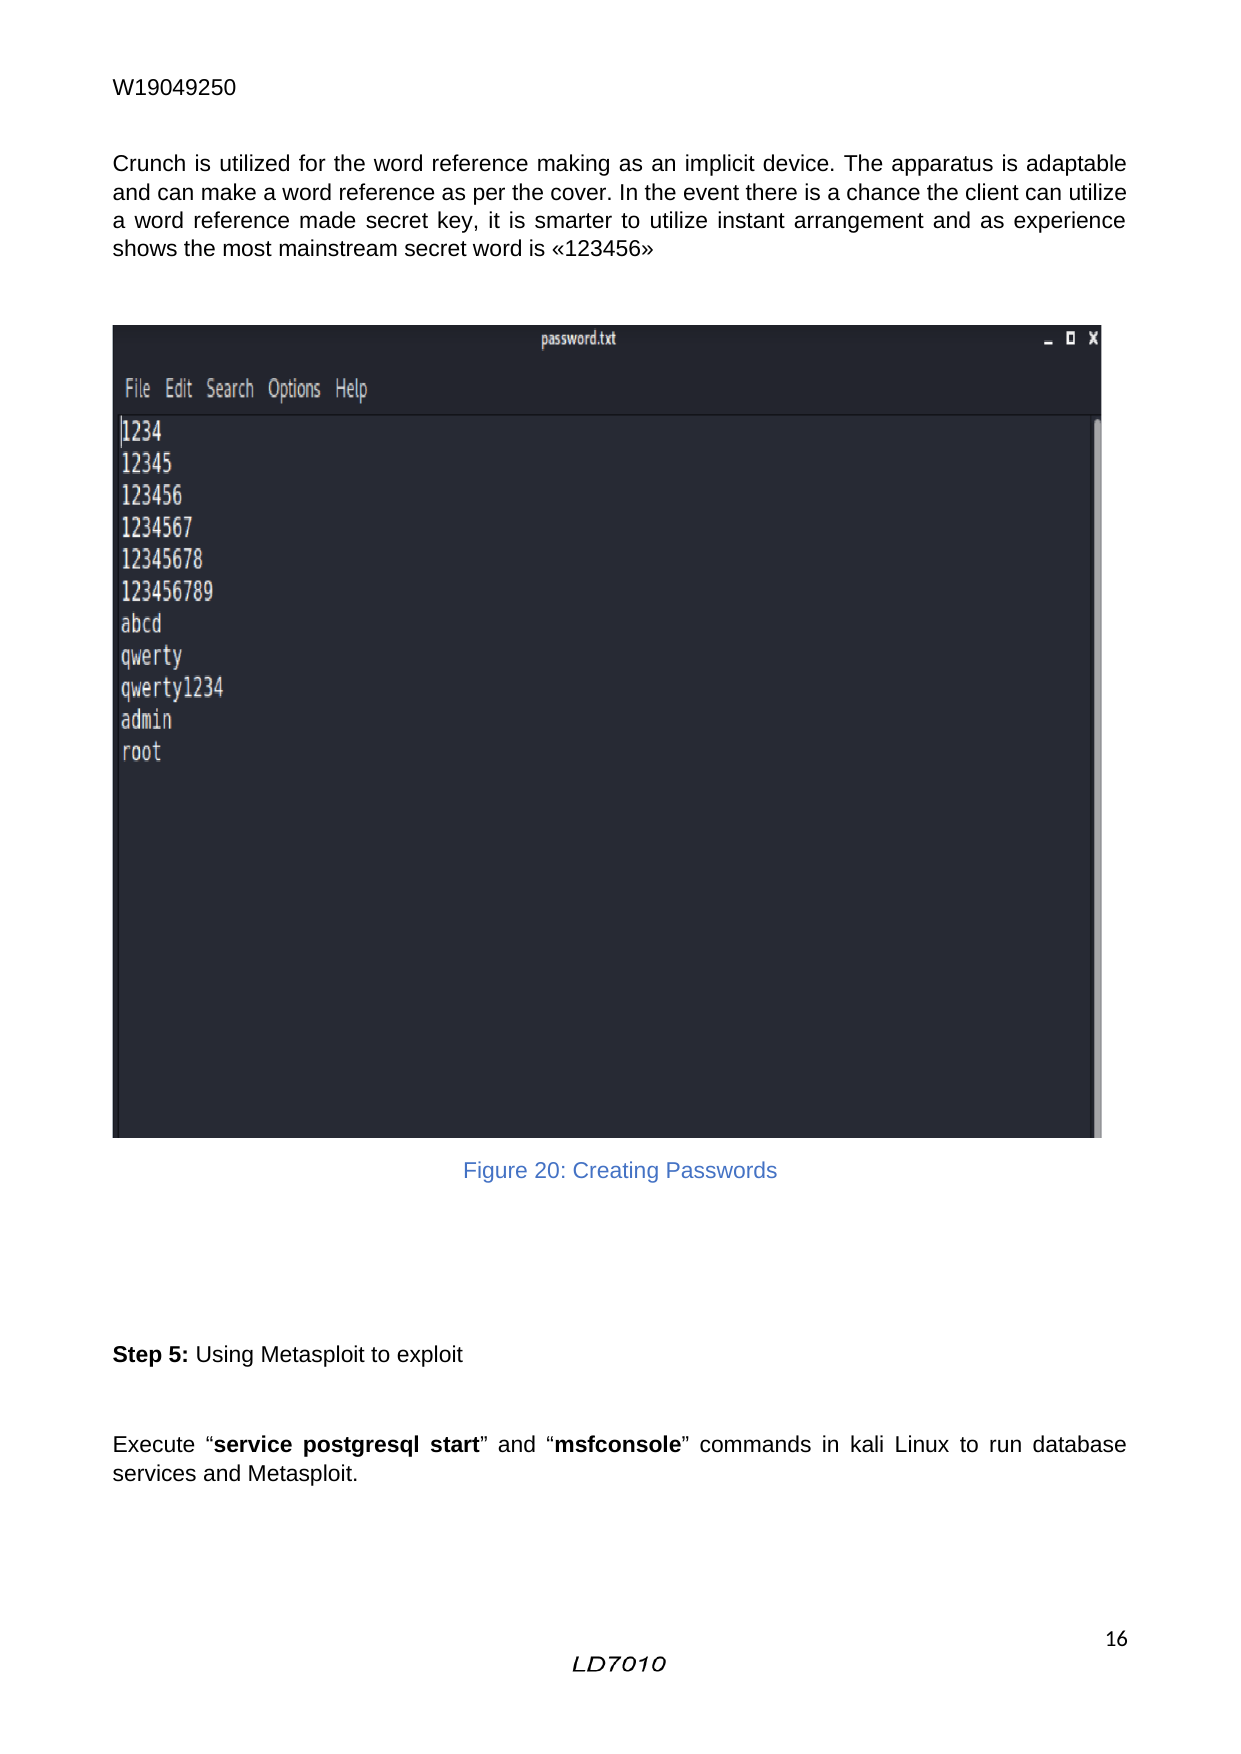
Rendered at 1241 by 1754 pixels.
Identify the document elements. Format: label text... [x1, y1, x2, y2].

picture [567, 1652, 673, 1675]
text Execute “service postgresql start” and “msfconsole” commands in kali Linux to run database services and Metasploit. [112, 1431, 1128, 1486]
picture [112, 325, 1102, 1138]
text Crunch is utilized for the word reference making as an implicit device. The apparatus is adaptable and can make a word reference as per the cover. In the event there is a chance the client can utilize a word reference made secret key, it is smarter to utilize instant arrangement and as experience shows the most mainstream secret word is «123456» [112, 150, 1128, 262]
text Step 5: Using Metasploit to exploit [112, 1341, 1128, 1367]
text Figure 20: Creating Passwords [112, 1157, 1128, 1183]
